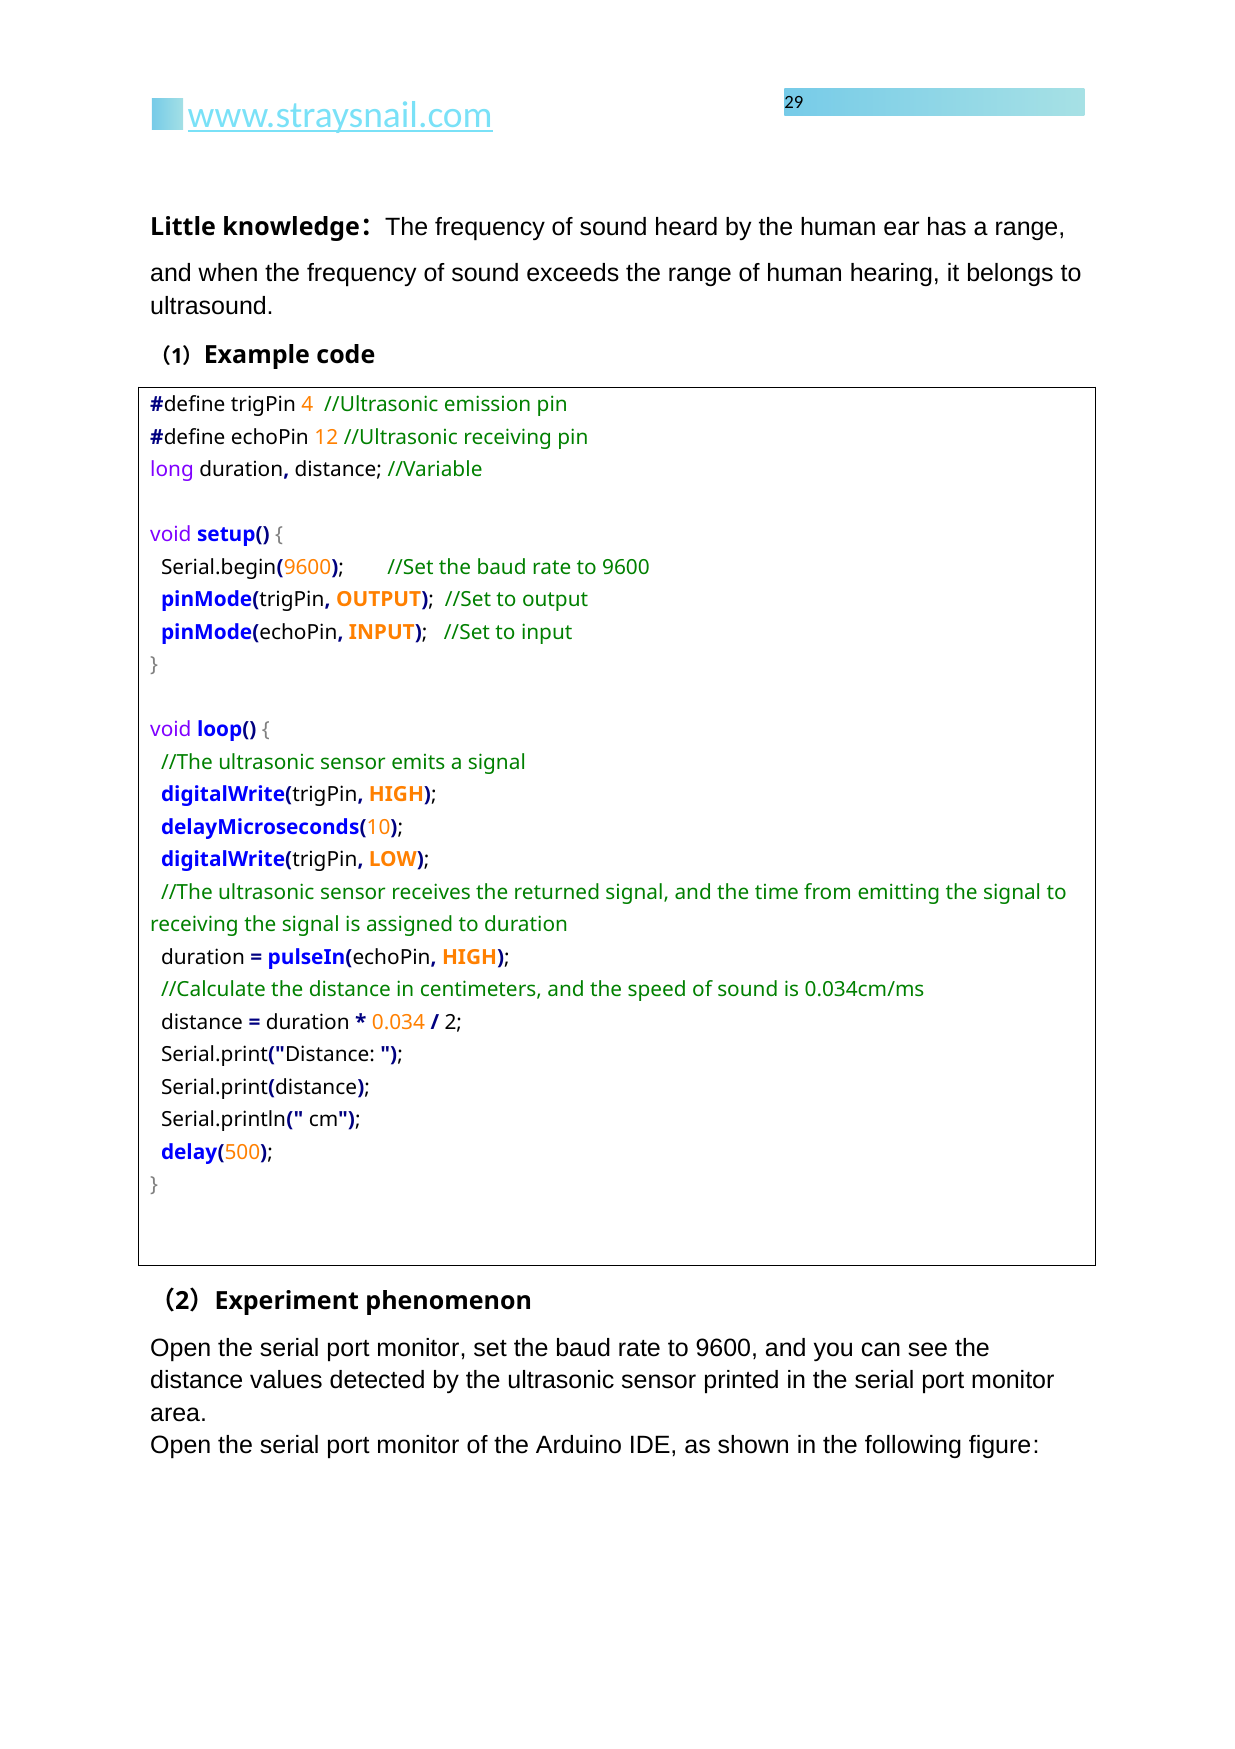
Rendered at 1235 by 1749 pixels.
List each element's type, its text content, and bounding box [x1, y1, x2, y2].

list Open the serial port monitor, set the baud rate to 9600, and you can see the distance values detected by the ultrasonic sensor printed in the serial port monitor area. [150, 1331, 1084, 1429]
list Open the serial port monitor of the Arduino IDE, as shown in the following figure: [150, 1429, 1084, 1461]
list Little knowledge：The frequency of sound heard by the human ear has a range, and when the frequency of sound exceeds the range of human hearing, it belongs to ultrasound. [150, 192, 1084, 322]
list Example code [150, 322, 1084, 387]
table_header #define trigPin 4 //Ultrasonic emission pin #define echoPin 12 //Ultrasonic receiving pin long duration, distance; //Variable void setup() { Serial.begin(9600); //Set the baud rate to 9600 pinMode(trigPin, OUTPUT); //Set to output pinMode(echoPin, INPUT); //Set to input } void loop() { //The ultrasonic sensor emits a signal digitalWrite(trigPin, HIGH); delayMicroseconds(10); digitalWrite(trigPin, LOW); //The ultrasonic sensor receives the returned signal, and the time from emitting the signal to receiving the signal is assigned to duration duration = pulseIn(echoPin, HIGH); //Calculate the distance in centimeters, and the speed of sound is 0.034cm/ms distance = duration * 0.034 / 2; Serial.print("Distance: "); Serial.print(distance); Serial.println(" cm"); delay(500); } [139, 388, 1095, 1265]
list （2）Experiment phenomenon [150, 1266, 1084, 1331]
